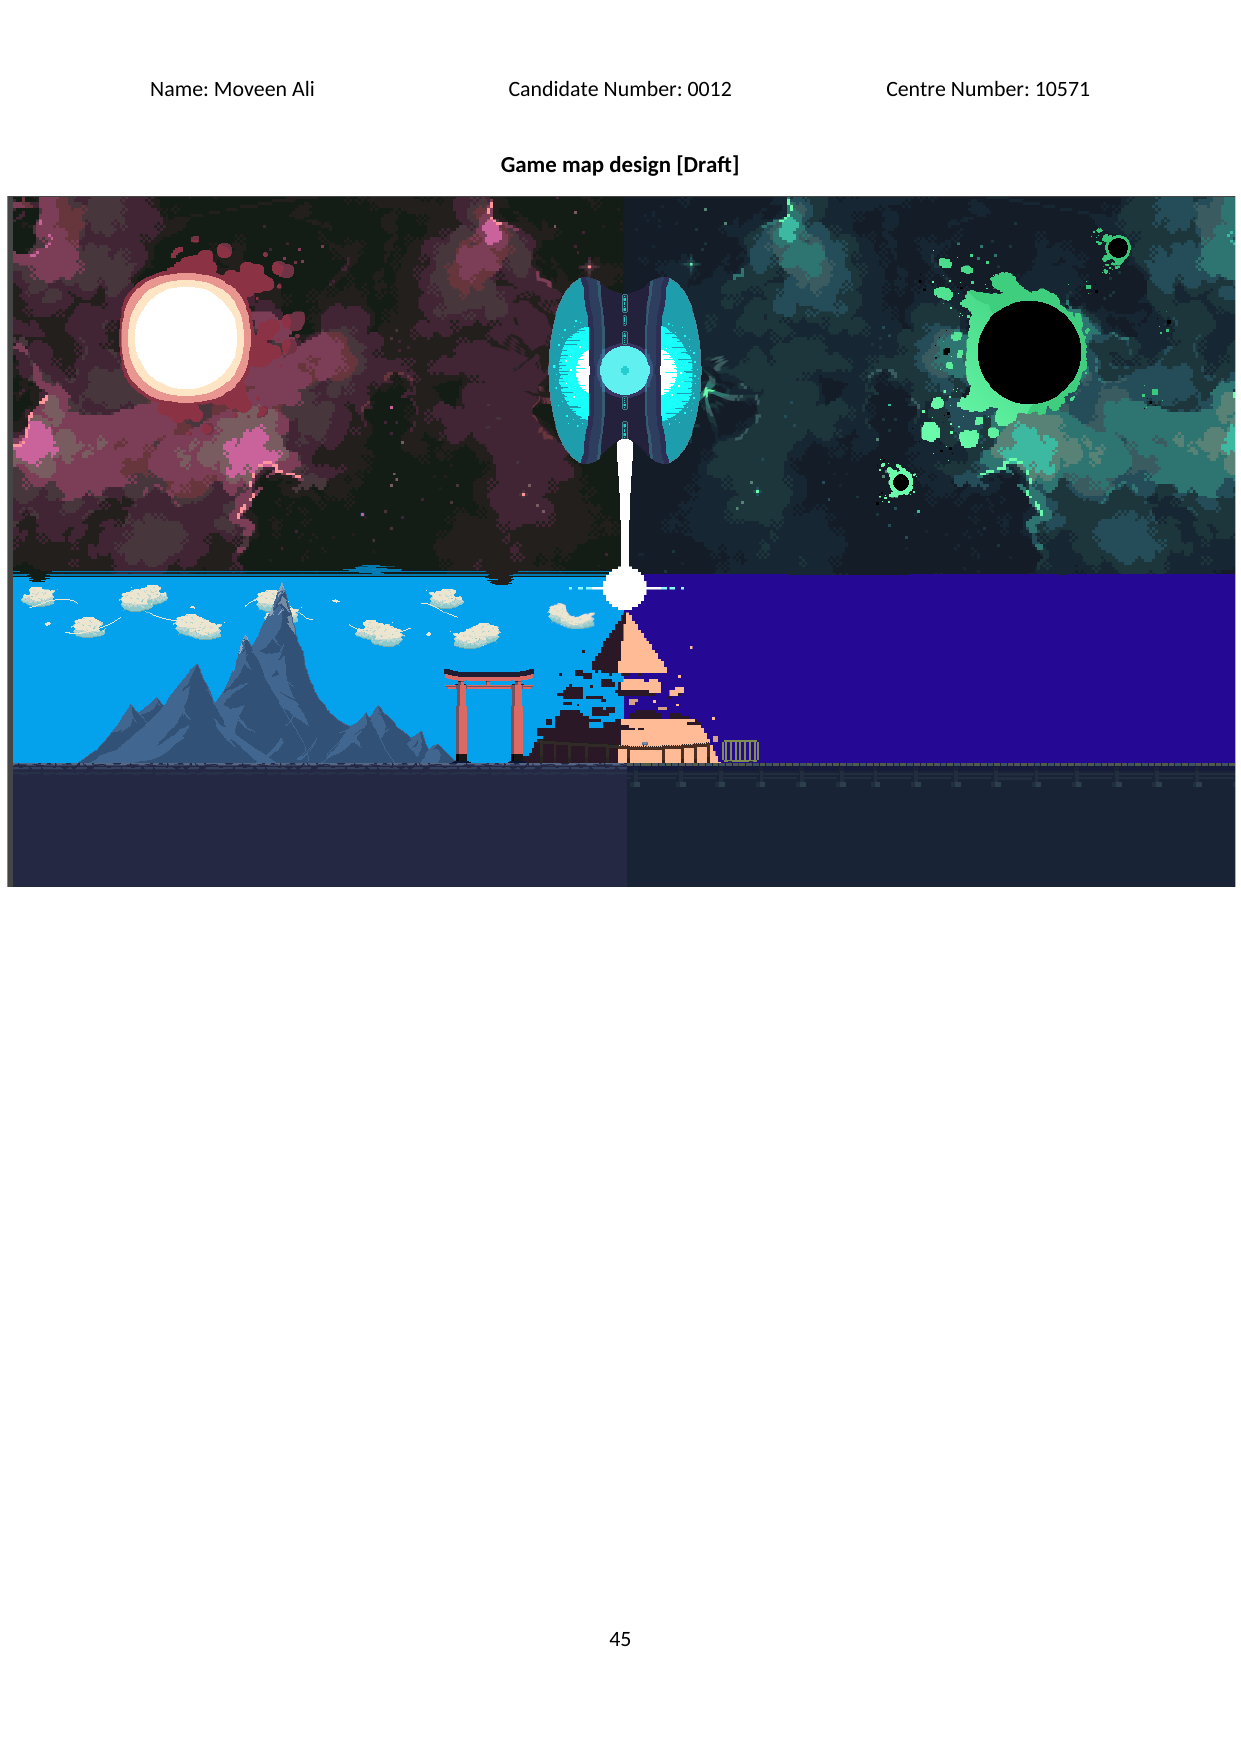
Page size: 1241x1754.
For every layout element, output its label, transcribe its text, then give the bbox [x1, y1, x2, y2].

picture [7, 196, 1236, 887]
text Game map design [Draft] [150, 150, 1090, 178]
